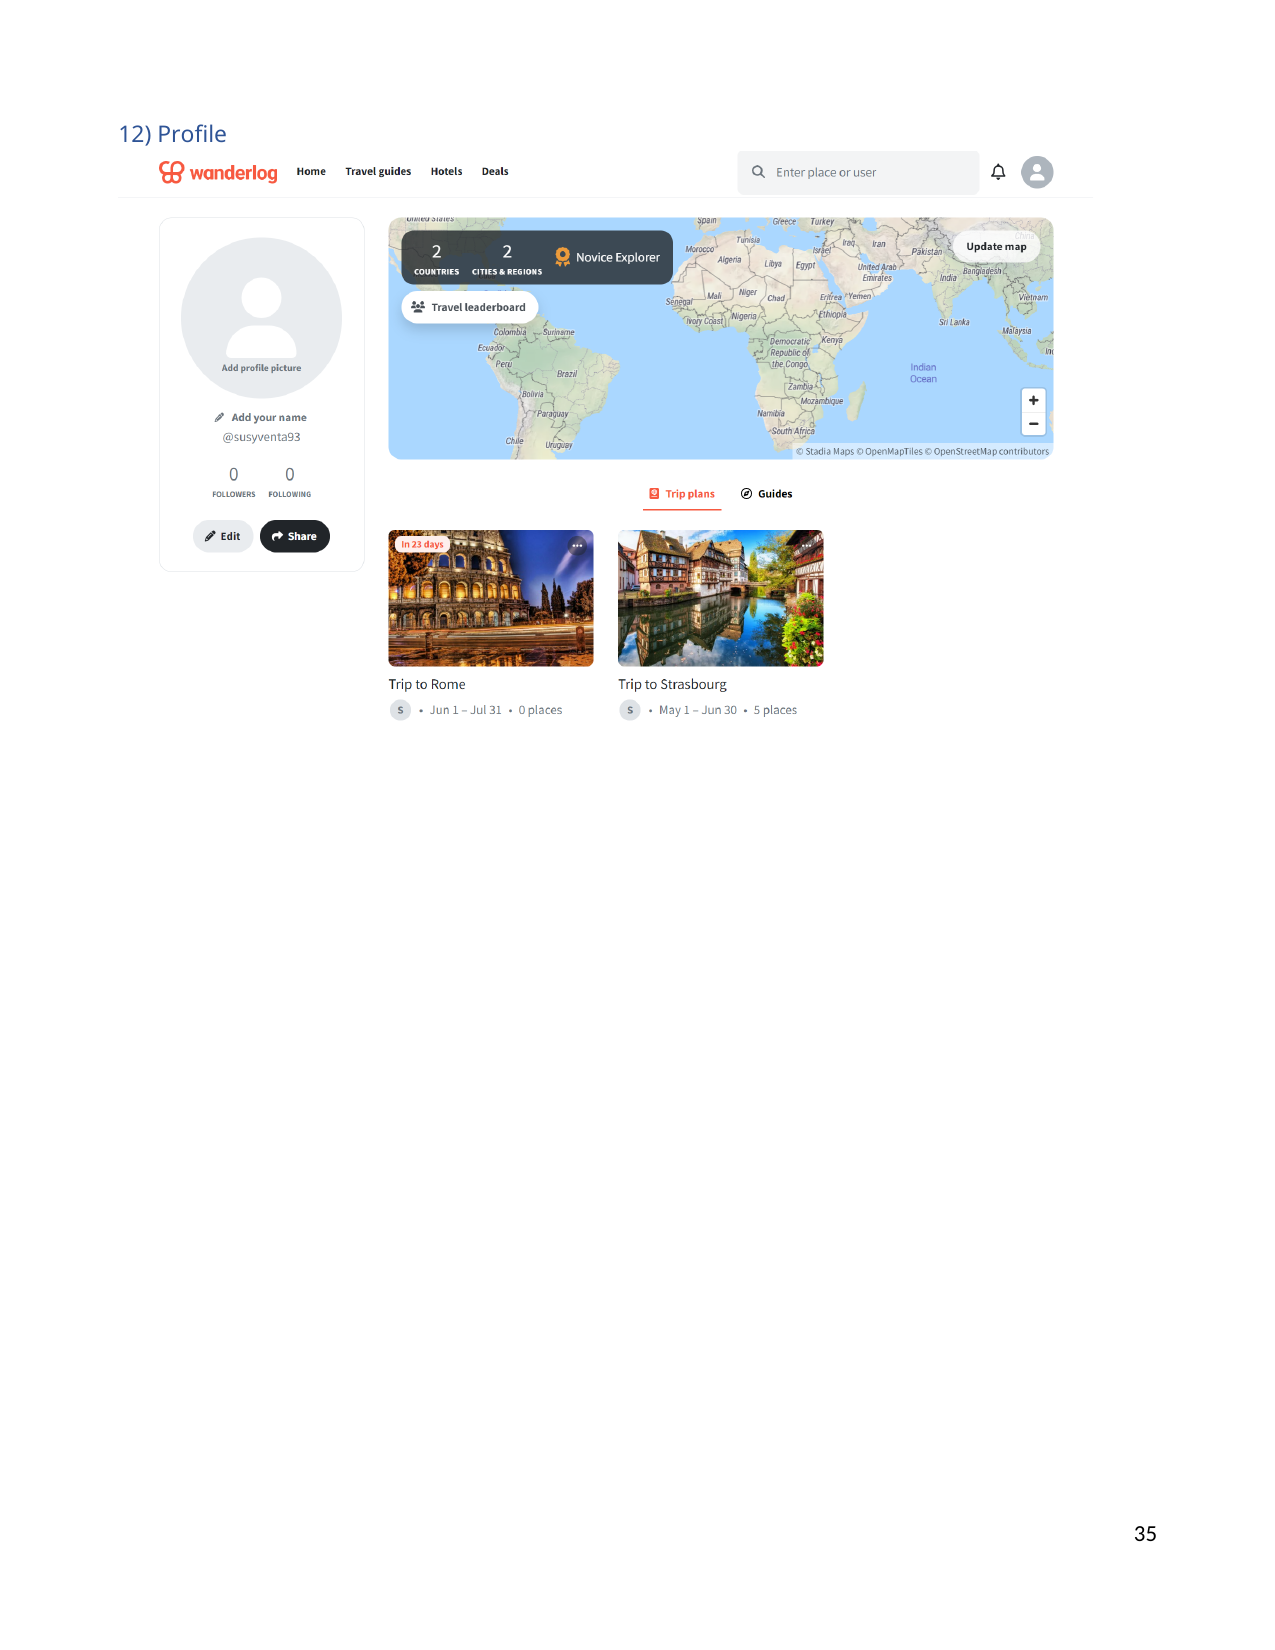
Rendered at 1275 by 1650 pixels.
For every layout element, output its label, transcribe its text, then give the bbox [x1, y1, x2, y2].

subtitle 12) Profile [118, 118, 1157, 149]
picture [118, 151, 1094, 730]
